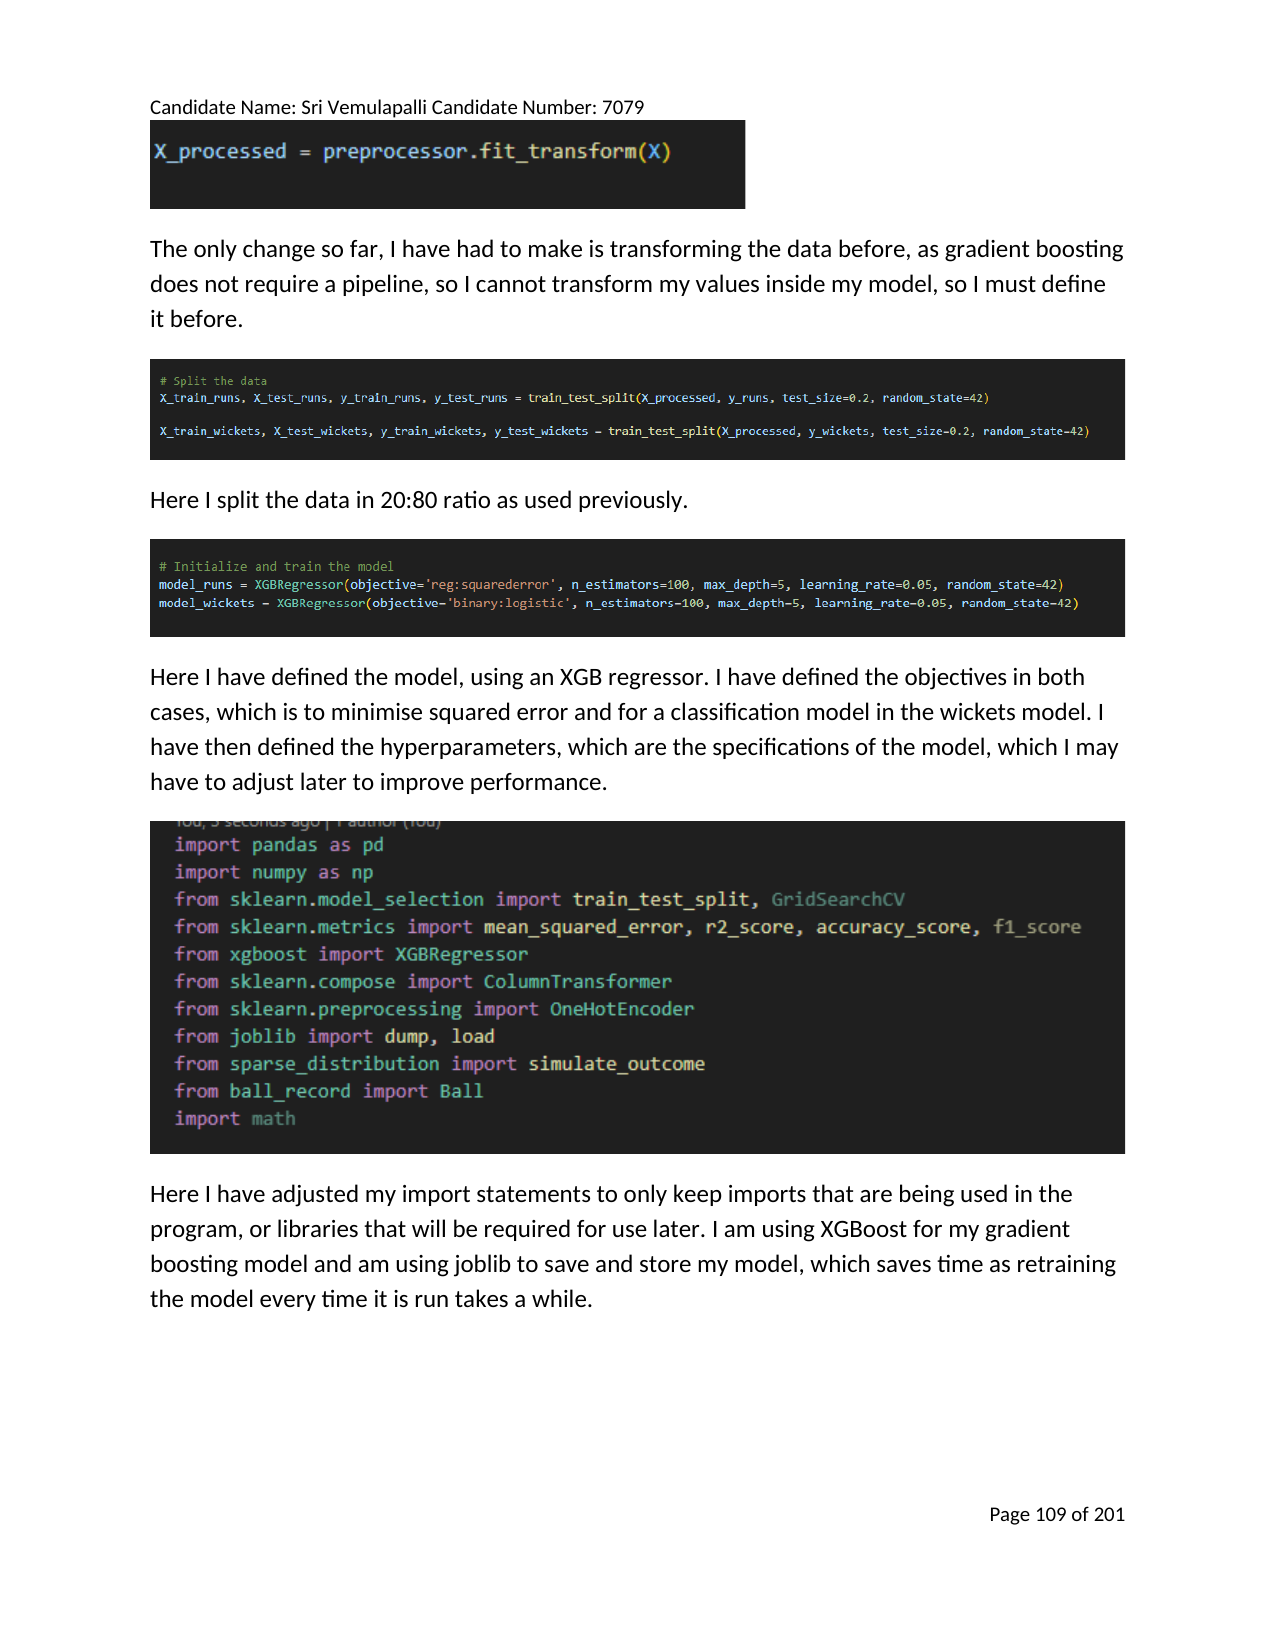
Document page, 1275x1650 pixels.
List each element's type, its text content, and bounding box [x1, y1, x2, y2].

picture [150, 359, 1125, 460]
text Here I have defined the model, using an XGB regressor. I have defined the objectives in both cases, which is to minimise squared error and for a classification model in the wickets model. I have then defined the hyperparameters, which are the specifications of the model, which I may have to adjust later to improve performance. [150, 661, 1125, 796]
picture [150, 539, 1125, 637]
text Here I have adjusted my import statements to only keep imports that are being used in the program, or libraries that will be required for use later. I am using XGBoost for my gradient boosting model and am using joblib to save and store my model, which saves time as retraining the model every time it is run takes a while. [150, 1178, 1125, 1313]
picture [150, 821, 1125, 1154]
text The only change so far, I have had to make is transforming the data before, as gradient boosting does not require a pipeline, so I cannot transform my values inside my model, so I must define it before. [150, 234, 1125, 334]
picture [150, 120, 746, 209]
text Here I split the data in 20:80 ratio as used previously. [150, 484, 1125, 514]
